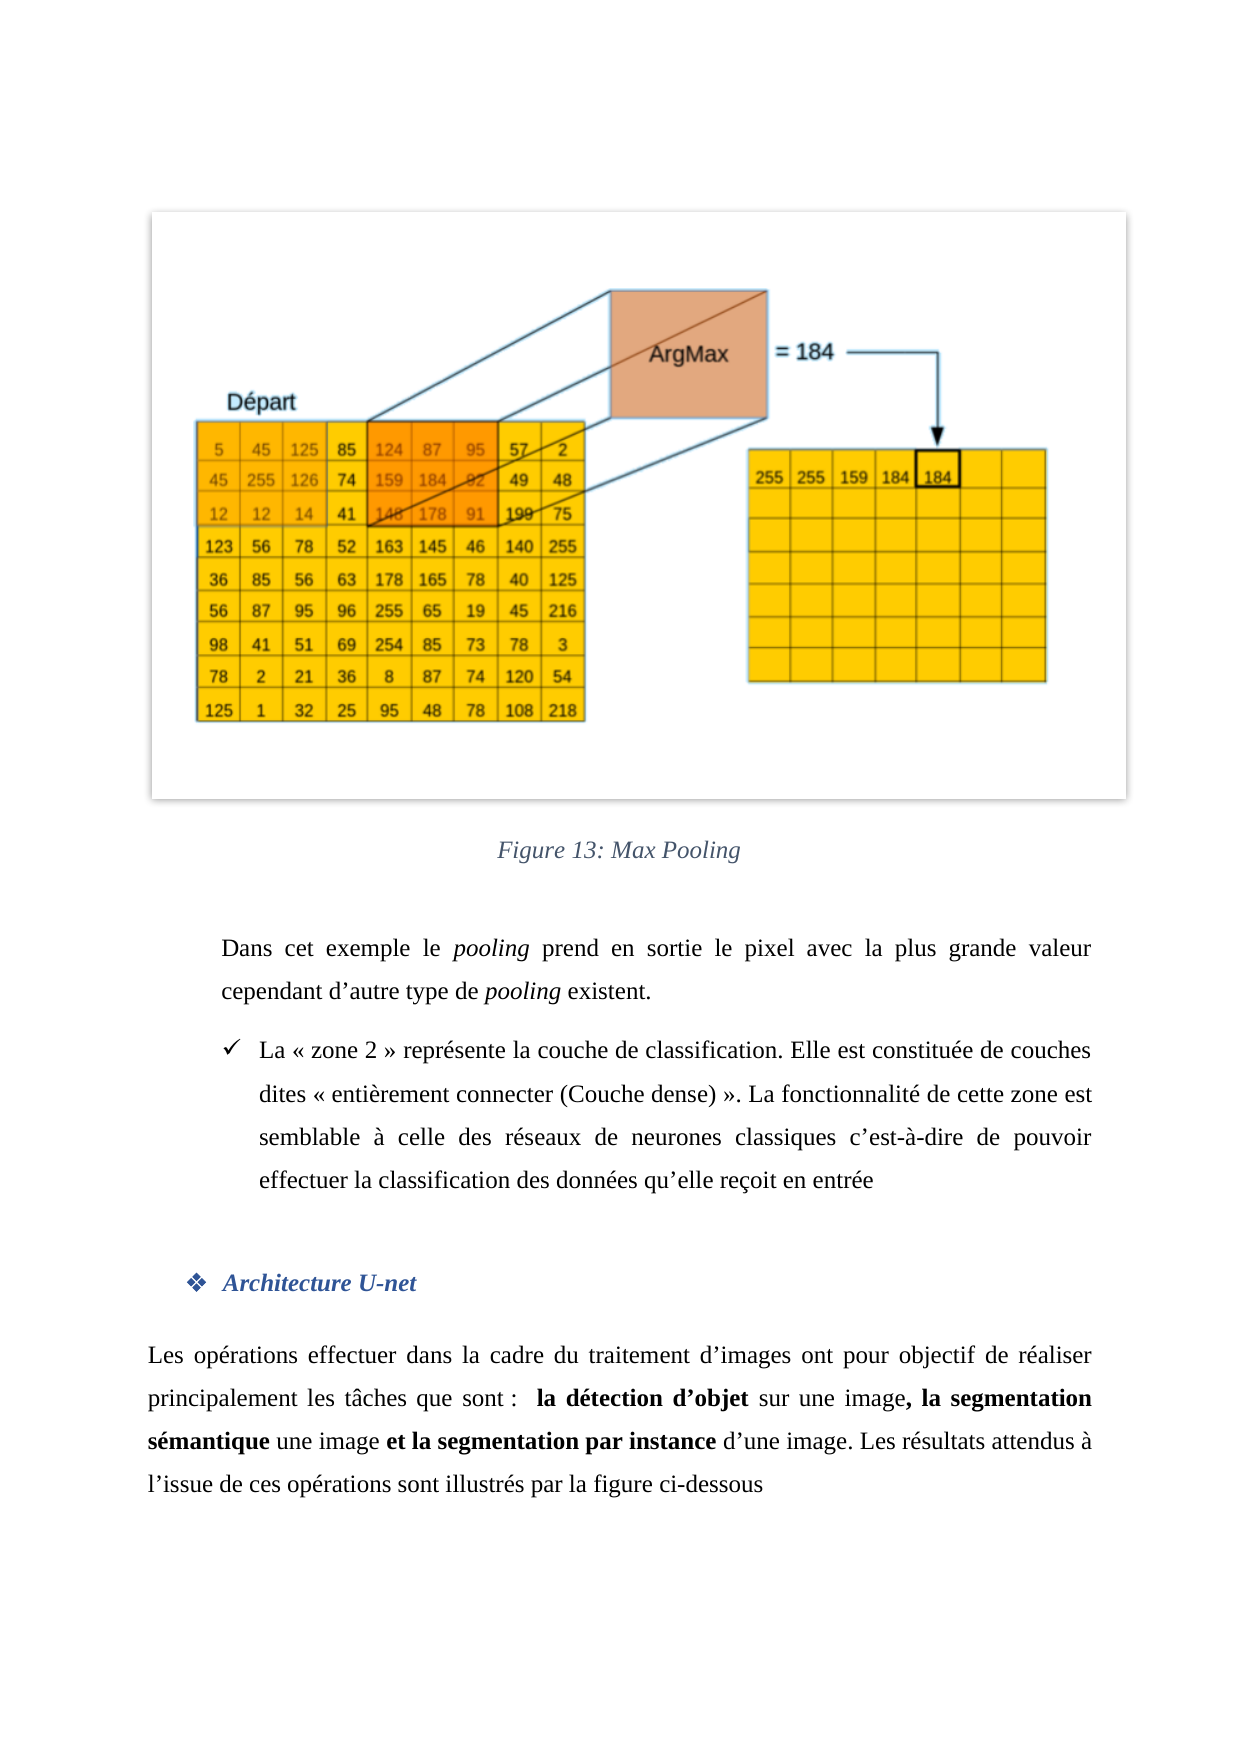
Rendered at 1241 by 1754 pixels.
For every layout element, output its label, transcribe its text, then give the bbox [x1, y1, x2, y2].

subtitle Architecture U-net [185, 1268, 1093, 1297]
text Figure 13: Max Pooling [148, 835, 1093, 864]
list La « zone 2 » représente la couche de classification. Elle est constituée de couches dites « entièrement connecter (Couche dense) ». La fonctionnalité de cette zone est semblable à celle des réseaux de neurones classiques c’est-à-dire de pouvoir effectuer la classification des données qu’elle reçoit en entrée [221, 1036, 1093, 1194]
text Dans cet exemple le pooling prend en sortie le pixel avec la plus grande valeur cependant d’autre type de pooling existent. [221, 933, 1093, 1004]
picture [166, 226, 1111, 784]
text Les opérations effectuer dans la cadre du traitement d’images ont pour objectif de réaliser principalement les tâches que sont : la détection d’objet sur une image, la segmentation sémantique une image et la segmentation par instance d’une image. Les résultats attendus à l’issue de ces opérations sont illustrés par la figure ci-dessous [148, 1340, 1093, 1498]
